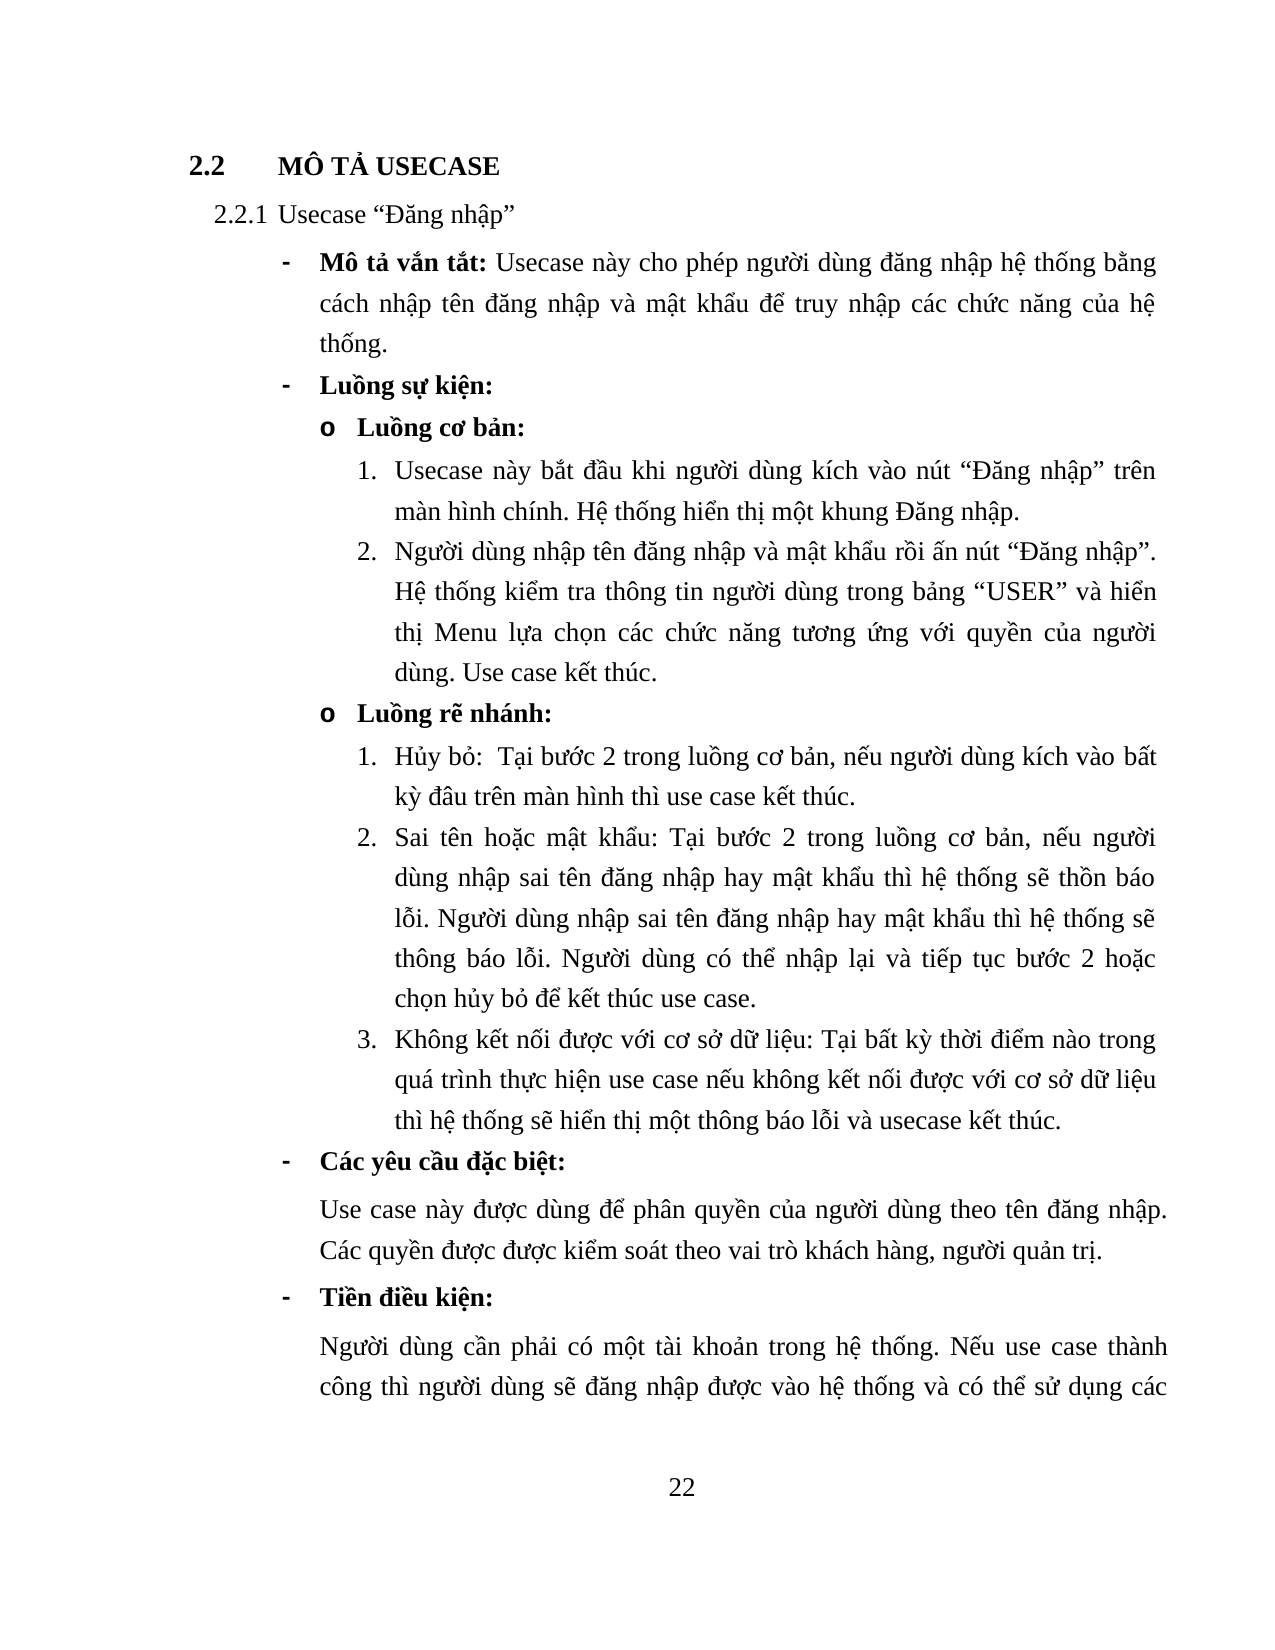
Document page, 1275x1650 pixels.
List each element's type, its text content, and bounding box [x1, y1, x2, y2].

list Hủy bỏ: Tại bước 2 trong luồng cơ bản, nếu người dùng kích vào bất kỳ đâu trên màn hình thì use case kết thúc. [357, 740, 1157, 812]
list Luồng cơ bản: [319, 411, 1157, 444]
list Luồng rẽ nhánh: [319, 697, 1157, 730]
list MÔ TẢ USECASE [207, 148, 1157, 181]
list Mô tả vắn tắt: Usecase này cho phép người dùng đăng nhập hệ thống bằng cách nhập tên đăng nhập và mật khẩu để truy nhập các chức năng của hệ thống. [282, 245, 1157, 358]
list Sai tên hoặc mật khẩu: Tại bước 2 trong luồng cơ bản, nếu người dùng nhập sai tên đăng nhập hay mật khẩu thì hệ thống sẽ thồn báo lỗi. Người dùng nhập sai tên đăng nhập hay mật khẩu thì hệ thống sẽ thông báo lỗi. Người dùng có thể nhập lại và tiếp tục bước 2 hoặc chọn hủy bỏ để kết thúc use case. [357, 821, 1157, 1014]
list Usecase này bắt đầu khi người dùng kích vào nút “Đăng nhập” trên màn hình chính. Hệ thống hiển thị một khung Đăng nhập. [357, 454, 1157, 526]
list Người dùng nhập tên đăng nhập và mật khẩu rồi ấn nút “Đăng nhập”. Hệ thống kiểm tra thông tin người dùng trong bảng “USER” và hiển thị Menu lựa chọn các chức năng tương ứng với quyền của người dùng. Use case kết thúc. [357, 535, 1157, 687]
list Tiền điều kiện: [282, 1281, 1157, 1313]
text Use case này được dùng để phân quyền của người dùng theo tên đăng nhập. Các quyền được được kiểm soát theo vai trò khách hàng, người quản trị. [319, 1193, 1169, 1265]
list Các yêu cầu đặc biệt: [282, 1144, 1157, 1177]
list Luồng sự kiện: [282, 368, 1157, 401]
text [319, 1330, 1169, 1401]
list Không kết nối được với cơ sở dữ liệu: Tại bất kỳ thời điểm nào trong quá trình thực hiện use case nếu không kết nối được với cơ sở dữ liệu thì hệ thống sẽ hiển thị một thông báo lỗi và usecase kết thúc. [357, 1023, 1157, 1135]
list Usecase “Đăng nhập” [214, 198, 1157, 229]
